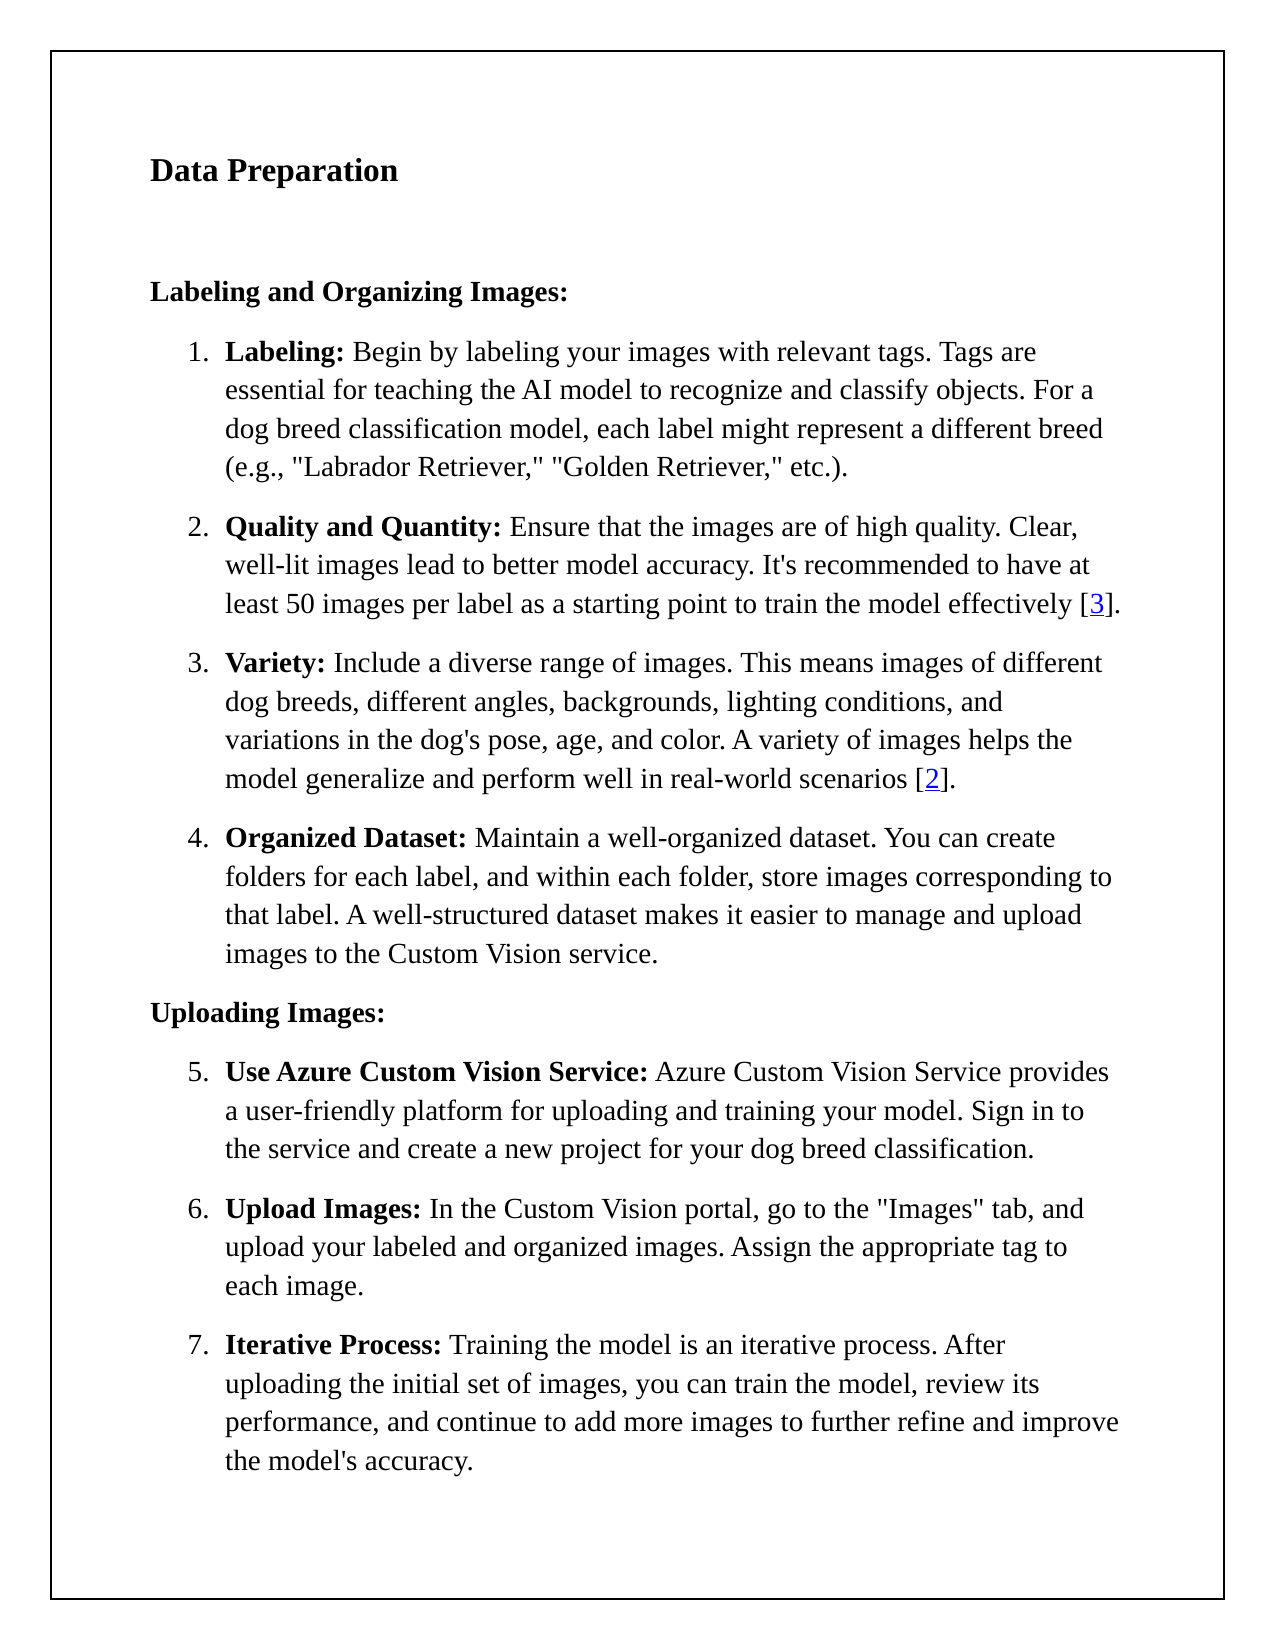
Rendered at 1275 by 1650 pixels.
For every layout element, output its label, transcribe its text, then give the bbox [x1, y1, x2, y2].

text Data Preparation [150, 150, 1125, 188]
text Uploading Images: [150, 995, 1125, 1029]
list Use Azure Custom Vision Service: Azure Custom Vision Service provides a user-friendly platform for uploading and training your model. Sign in to the service and create a new project for your dog breed classification. [187, 1054, 1125, 1165]
list Upload Images: In the Custom Vision portal, go to the "Images" tab, and upload your labeled and organized images. Assign the appropriate tag to each image. [187, 1191, 1125, 1302]
list Iterative Process: Training the model is an iterative process. After uploading the initial set of images, you can train the model, review its performance, and continue to add more images to further refine and improve the model's accuracy. [187, 1327, 1125, 1477]
list Labeling: Begin by labeling your images with relevant tags. Tags are essential for teaching the AI model to recognize and classify objects. For a dog breed classification model, each label might represent a different breed (e.g., "Labrador Retriever," "Golden Retriever," etc.). [187, 334, 1125, 483]
list Variety: Include a diverse range of images. This means images of different dog breeds, different angles, backgrounds, lighting conditions, and variations in the dog's pose, age, and color. A variety of images helps the model generalize and perform well in real-world scenarios [2]. [187, 645, 1125, 794]
text Labeling and Organizing Images: [150, 274, 1125, 308]
list Quality and Quantity: Ensure that the images are of high quality. Clear, well-lit images lead to better model accuracy. It's recommended to have at least 50 images per label as a starting point to train the model effectively [3]. [187, 509, 1125, 619]
list Organized Dataset: Maintain a well-organized dataset. You can create folders for each label, and within each folder, store images corresponding to that label. A well-structured dataset makes it easier to manage and upload images to the Custom Vision service. [187, 820, 1125, 969]
